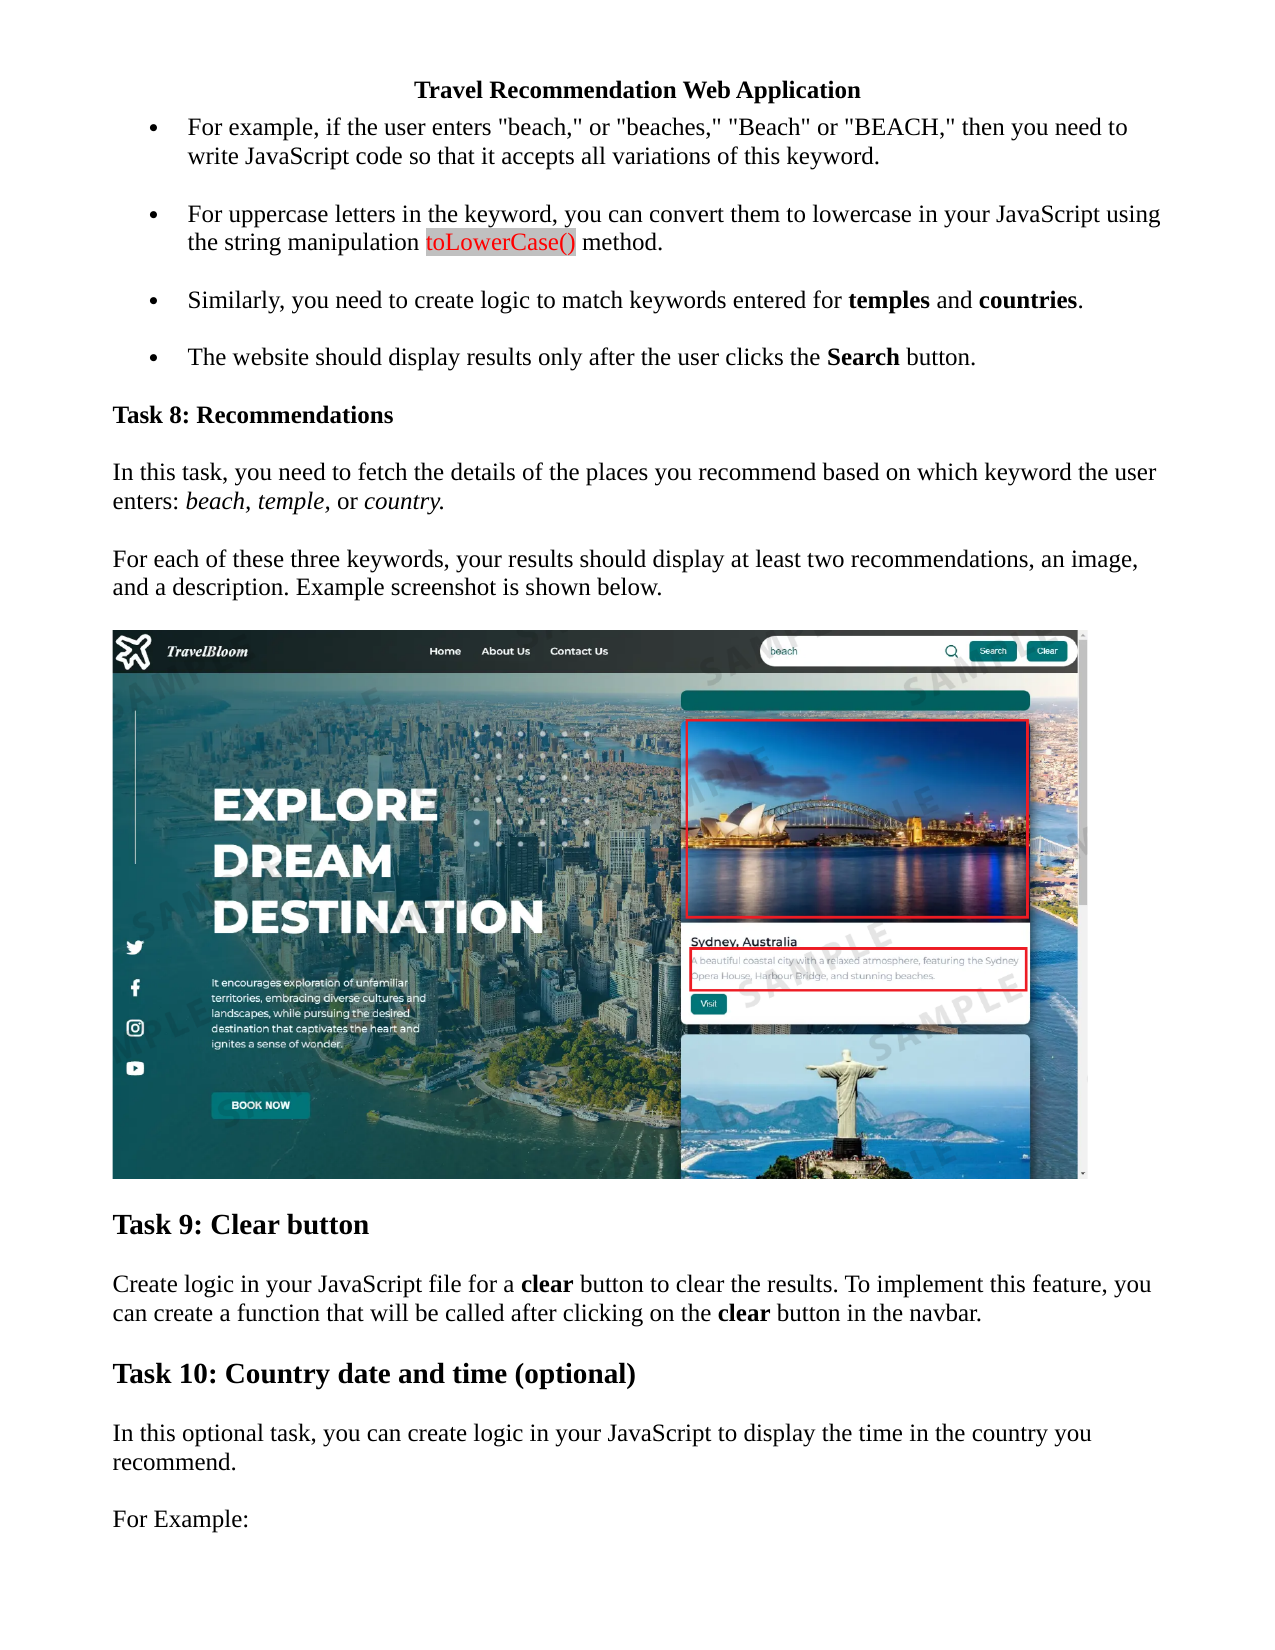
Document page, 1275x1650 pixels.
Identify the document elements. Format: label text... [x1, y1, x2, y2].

picture [112, 630, 1088, 1179]
list The website should display results only after the user clicks the Search button. [150, 342, 1162, 371]
text Create logic in your JavaScript file for a clear button to clear the results. To implement this feature, you can create a function that will be called after clicking on the clear button in the navbar. [112, 1269, 1162, 1327]
text Task 9: Clear button [112, 1207, 1162, 1241]
text Task 10: Country date and time (optional) [112, 1356, 1162, 1389]
text In this optional task, you can create logic in your JavaScript to display the time in the country you recommend. [112, 1418, 1162, 1476]
text For each of these three keywords, your results should display at least two recommendations, an image, and a description. Example screenshot is shown below. [112, 544, 1162, 601]
text Task 8: Recommendations [112, 400, 1162, 429]
list For example, if the user enters "beach," or "beaches," "Beach" or "BEACH," then you need to write JavaScript code so that it accepts all variations of this keyword. [150, 112, 1162, 170]
list For uppercase letters in the keyword, you can convert them to lowercase in your JavaScript using the string manipulation toLowerCase() method. [150, 199, 1162, 256]
text For Example: [112, 1504, 1162, 1533]
list Similarly, you need to create logic to match keywords entered for temples and countries. [150, 285, 1162, 314]
text In this task, you need to fetch the details of the places you recommend based on which keyword the user enters: beach, temple, or country. [112, 457, 1162, 515]
